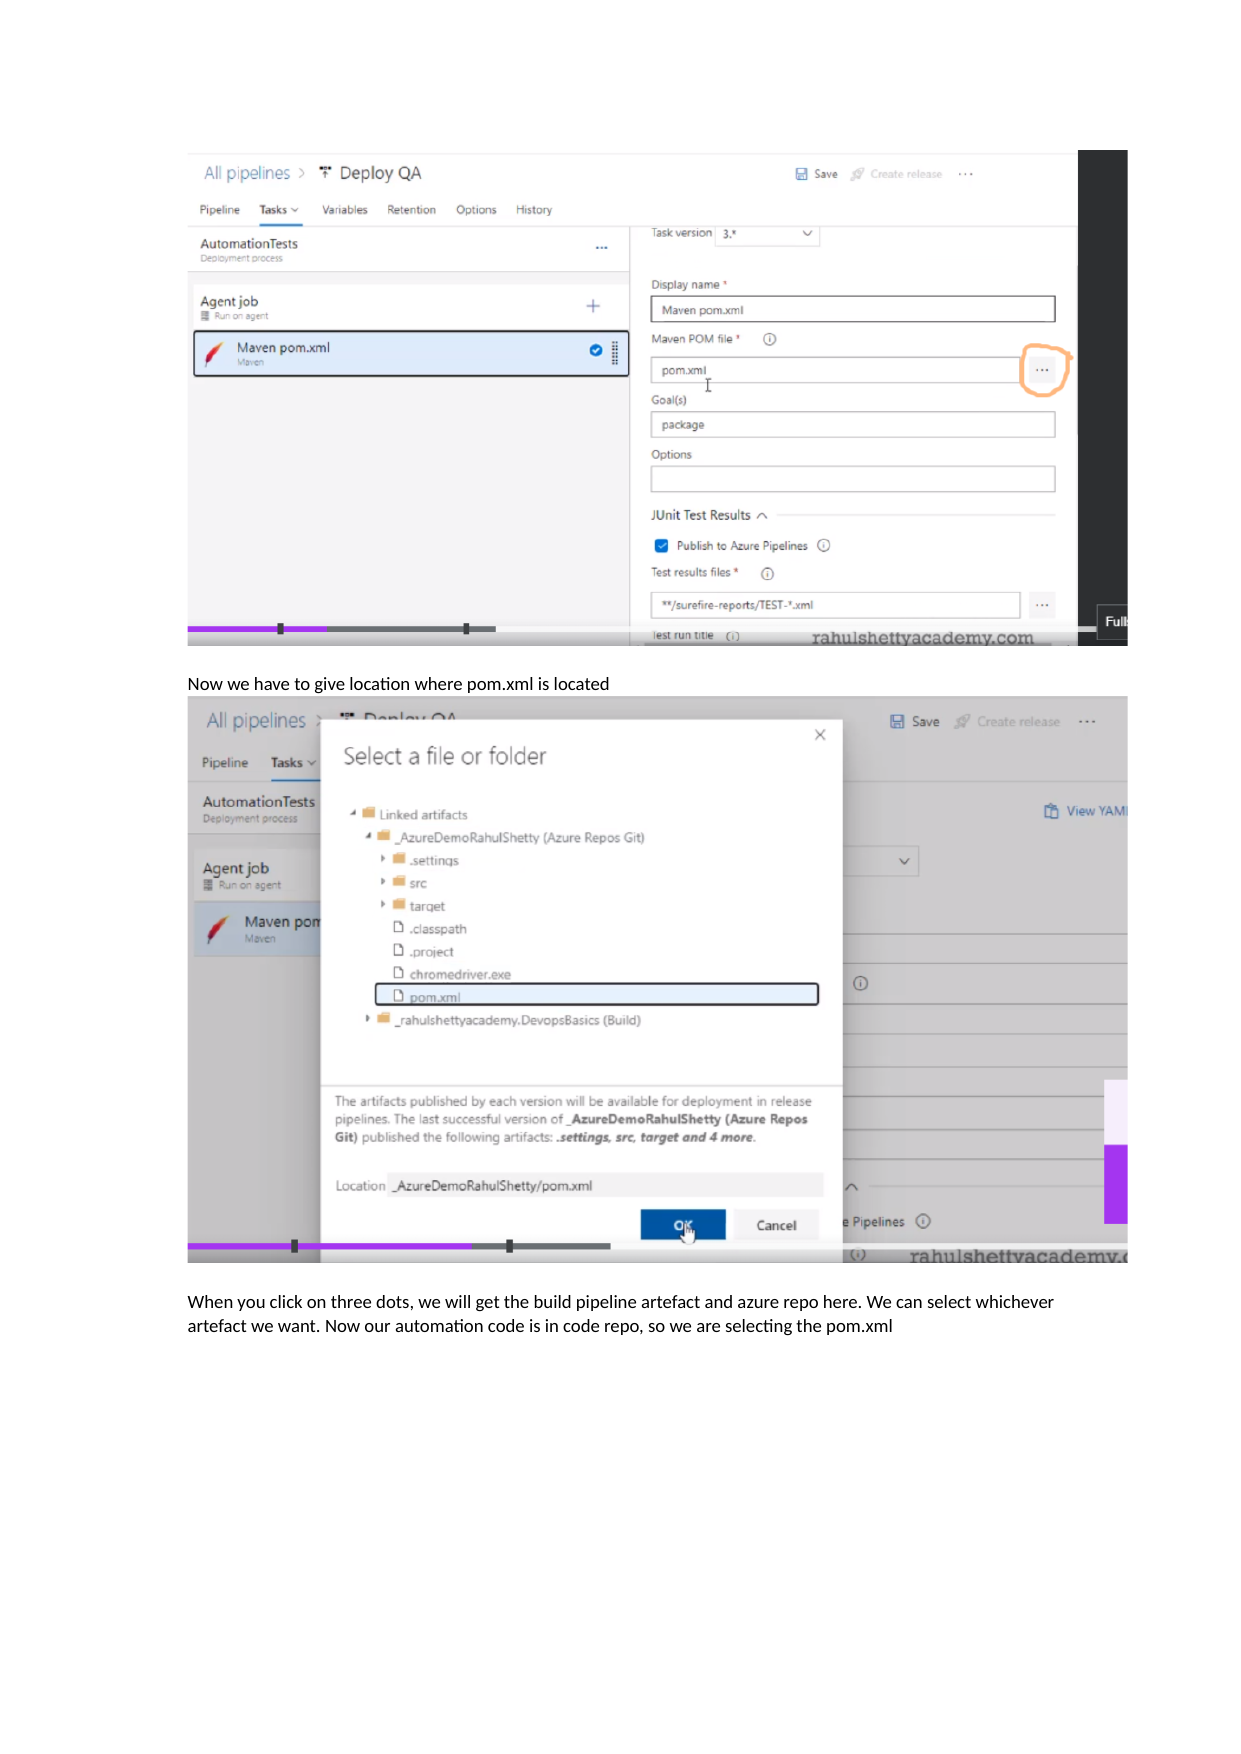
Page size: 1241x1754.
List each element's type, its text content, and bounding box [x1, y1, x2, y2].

list When you click on three dots, we will get the build pipeline artefact and azure repo here. We can select whichever artefact we want. Now our automation code is in code repo, so we are selecting the pom.xml [187, 1290, 1090, 1337]
picture [187, 696, 1128, 1263]
picture [187, 150, 1128, 646]
list Now we have to give location where pom.xml is located [187, 672, 1090, 695]
